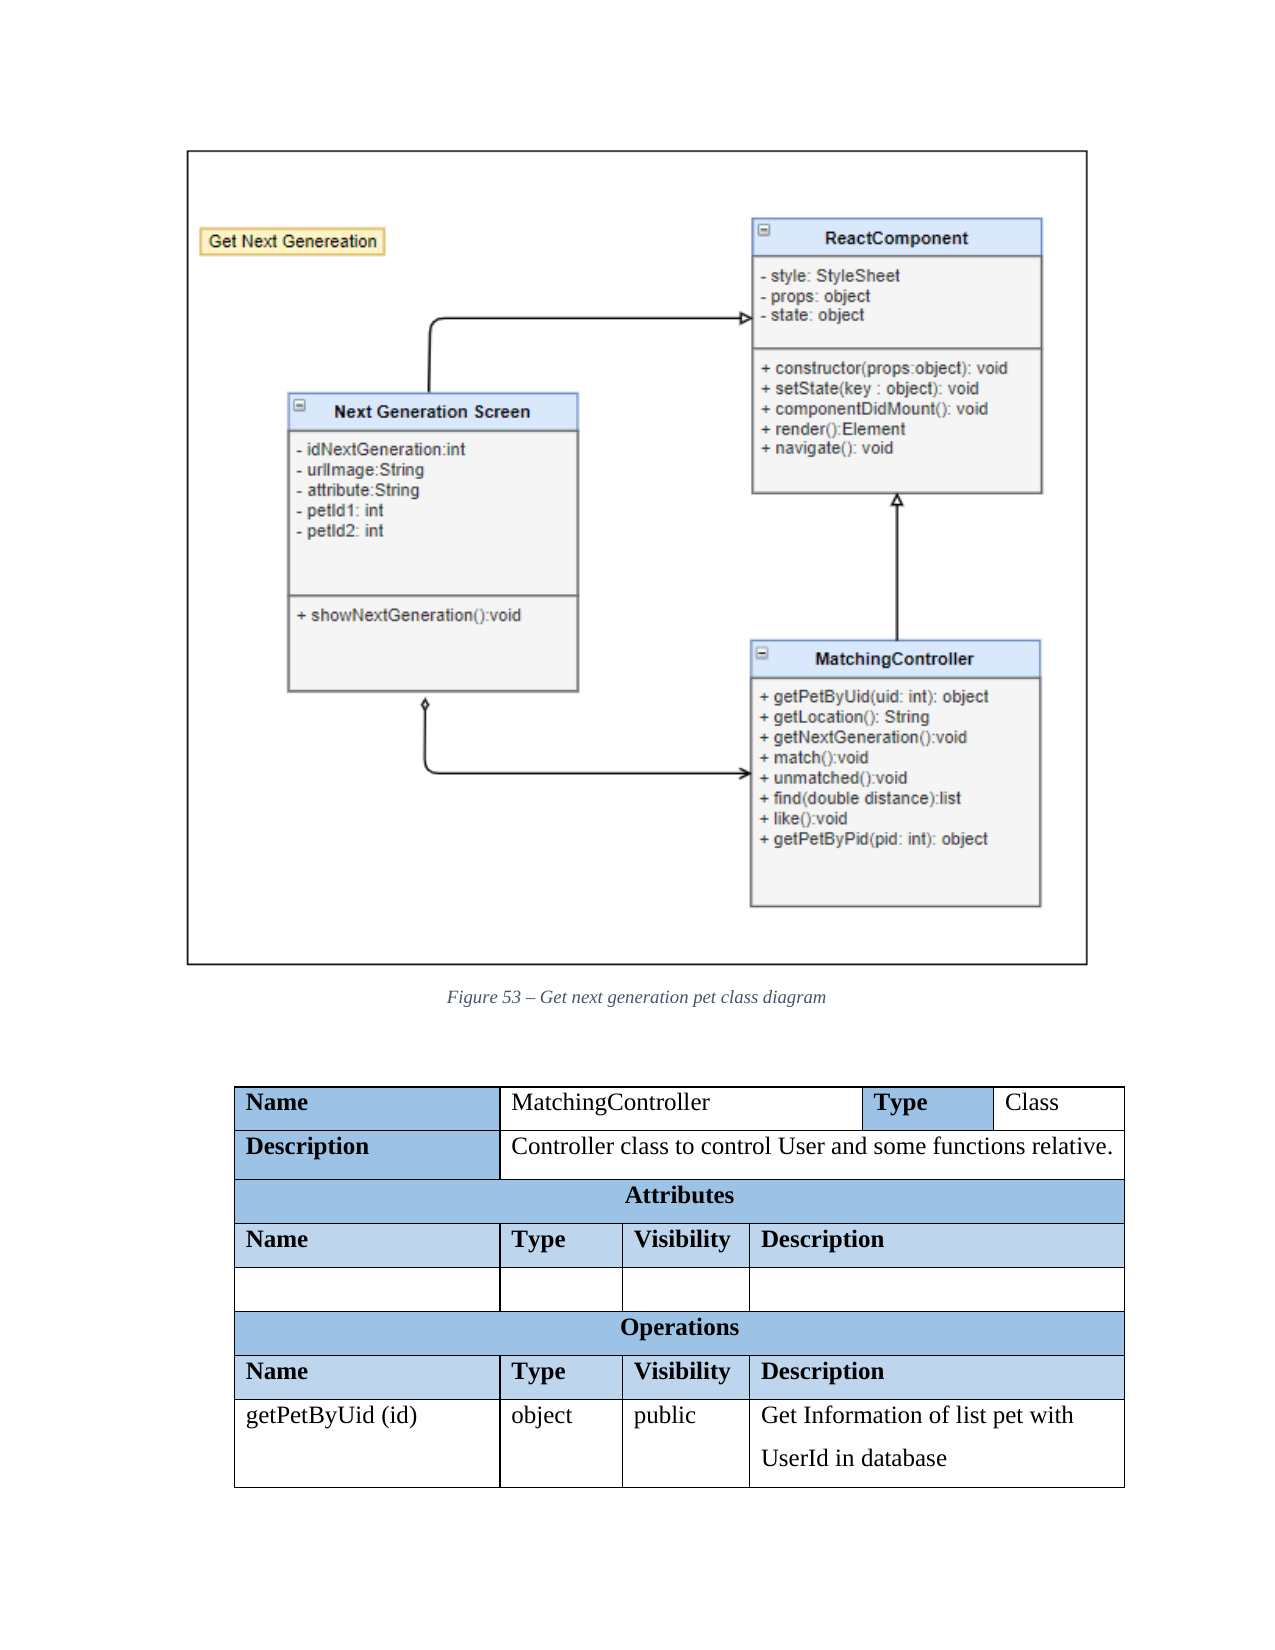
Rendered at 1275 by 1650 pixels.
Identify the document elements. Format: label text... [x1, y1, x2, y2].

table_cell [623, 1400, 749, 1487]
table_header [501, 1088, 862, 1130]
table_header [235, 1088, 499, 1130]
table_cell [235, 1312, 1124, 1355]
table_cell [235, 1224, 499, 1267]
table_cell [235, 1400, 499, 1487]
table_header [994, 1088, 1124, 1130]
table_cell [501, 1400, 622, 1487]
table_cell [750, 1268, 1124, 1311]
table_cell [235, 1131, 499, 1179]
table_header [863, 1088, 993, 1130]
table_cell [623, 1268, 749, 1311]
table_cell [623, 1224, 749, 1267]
text Figure 53 – Get next generation pet class diagram [150, 986, 1125, 1007]
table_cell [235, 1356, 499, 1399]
picture [184, 150, 1091, 967]
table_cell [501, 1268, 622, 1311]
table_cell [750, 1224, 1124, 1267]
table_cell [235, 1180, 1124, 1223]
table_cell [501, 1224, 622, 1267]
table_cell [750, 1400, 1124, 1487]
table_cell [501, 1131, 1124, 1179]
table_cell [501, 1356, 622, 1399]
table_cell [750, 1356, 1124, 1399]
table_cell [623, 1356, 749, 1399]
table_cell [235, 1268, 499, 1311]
